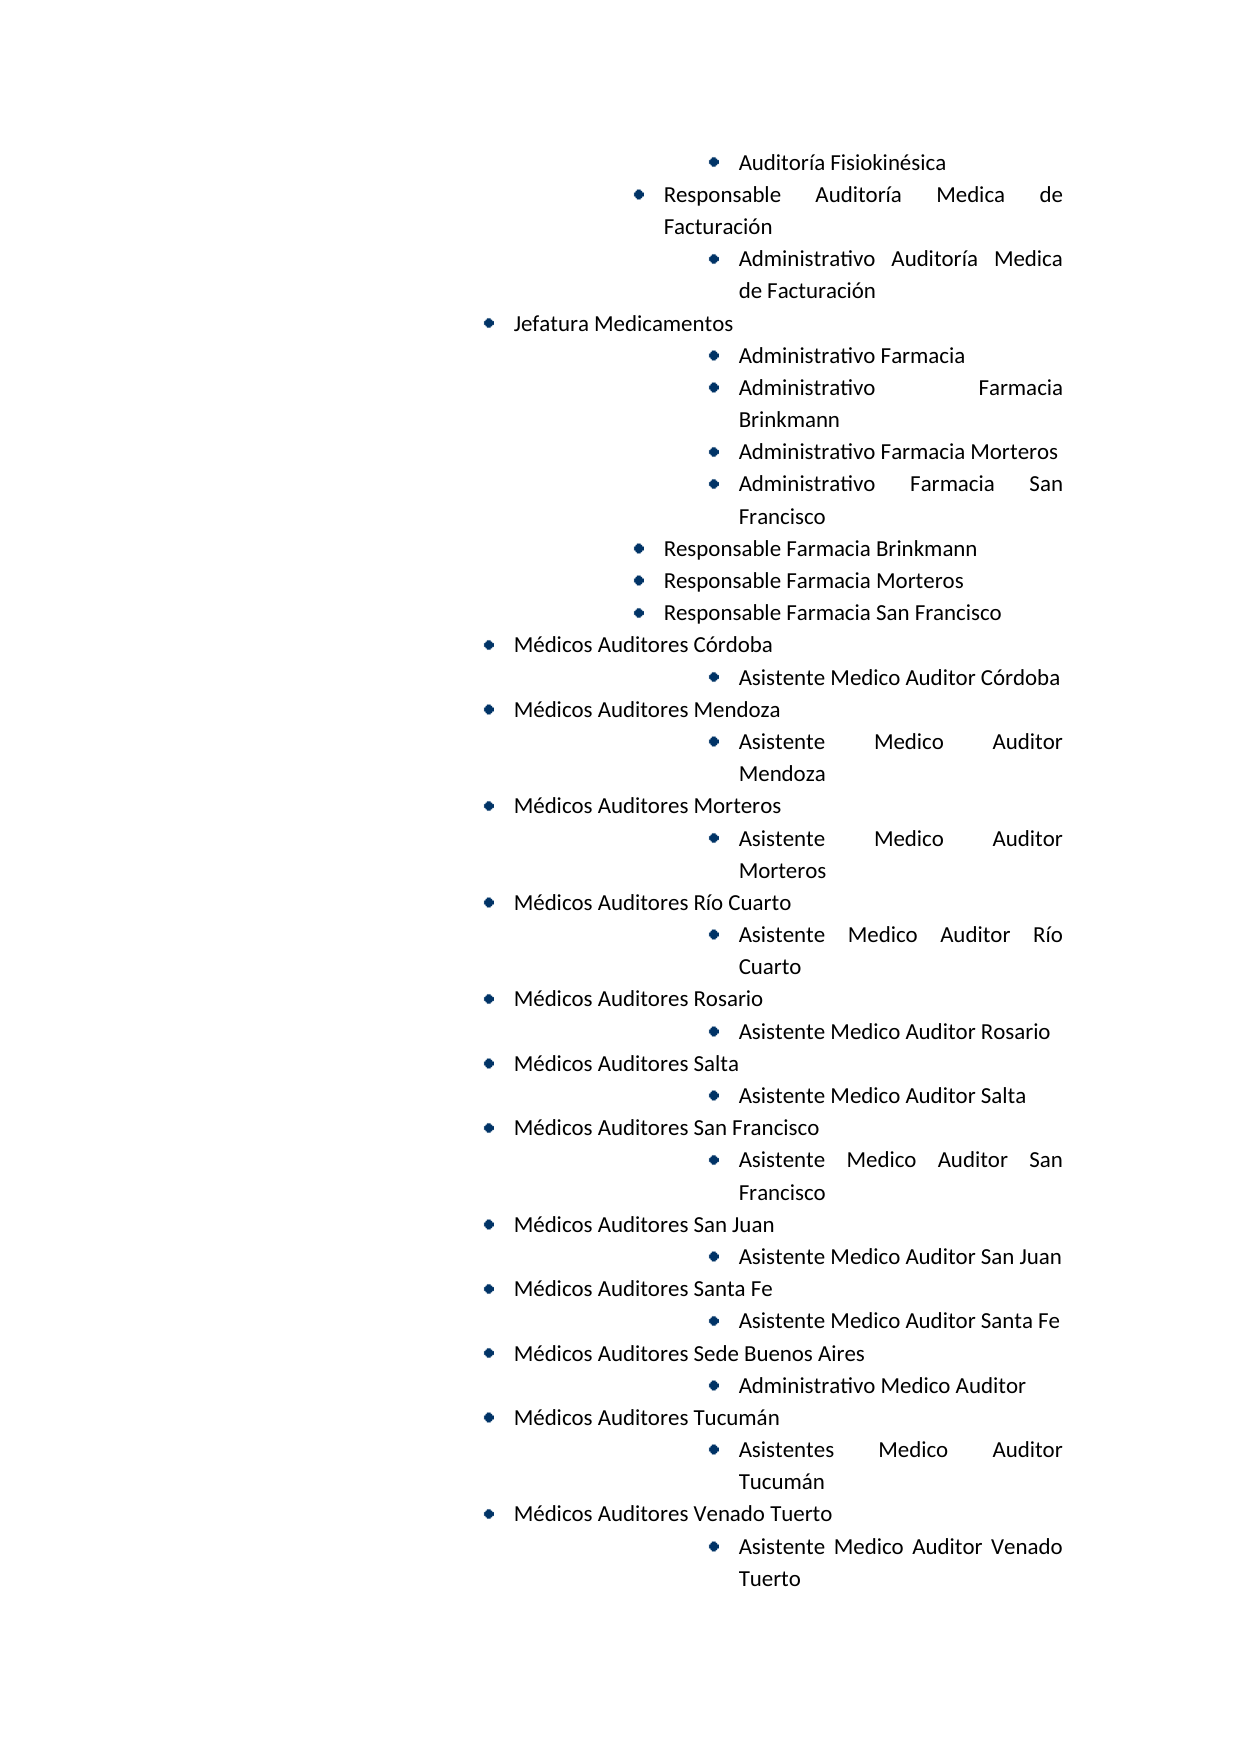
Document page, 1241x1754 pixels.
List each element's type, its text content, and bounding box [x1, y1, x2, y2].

picture [477, 1344, 494, 1361]
picture [627, 571, 644, 589]
list Responsable Farmacia Morteros [626, 566, 1063, 594]
list Responsable Auditoría Medica de Facturación [626, 180, 1063, 240]
picture [477, 1280, 494, 1297]
picture [702, 443, 719, 460]
list Asistente Medico Auditor Santa Fe [701, 1306, 1063, 1334]
list Médicos Auditores Rosario [476, 984, 1063, 1013]
picture [702, 346, 719, 364]
list Médicos Auditores Tucumán [476, 1403, 1063, 1431]
picture [477, 314, 494, 331]
picture [477, 1054, 494, 1072]
list Médicos Auditores Sede Buenos Aires [476, 1339, 1063, 1367]
list Auditoría Fisiokinésica [701, 148, 1063, 176]
list Médicos Auditores Morteros [476, 791, 1063, 819]
picture [702, 1312, 719, 1329]
picture [477, 1505, 494, 1522]
list Asistente Medico Auditor Salta [701, 1081, 1063, 1109]
picture [627, 604, 644, 621]
list Jefatura Medicamentos [476, 309, 1063, 337]
picture [702, 475, 719, 492]
list Asistente Medico Auditor Morteros [701, 824, 1063, 884]
picture [702, 378, 719, 396]
list Administrativo Farmacia Brinkmann [701, 373, 1063, 433]
picture [477, 1119, 494, 1136]
list Asistente Medico Auditor Córdoba [701, 663, 1063, 691]
list Administrativo Auditoría Medica de Facturación [701, 244, 1063, 304]
picture [702, 153, 719, 170]
list Asistente Medico Auditor Río Cuarto [701, 920, 1063, 980]
picture [477, 1408, 494, 1426]
list Administrativo Farmacia [701, 341, 1063, 369]
list Asistente Medico Auditor San Francisco [701, 1146, 1063, 1206]
list Responsable Farmacia Brinkmann [626, 534, 1063, 562]
picture [702, 1022, 719, 1040]
list Médicos Auditores San Juan [476, 1210, 1063, 1238]
picture [702, 732, 719, 750]
picture [627, 539, 644, 557]
list Médicos Auditores San Francisco [476, 1113, 1063, 1141]
list Médicos Auditores Salta [476, 1049, 1063, 1077]
picture [702, 250, 719, 267]
list Asistente Medico Auditor San Juan [701, 1242, 1063, 1270]
picture [702, 1537, 719, 1555]
picture [702, 1376, 719, 1394]
picture [477, 990, 494, 1007]
list Asistente Medico Auditor Venado Tuerto [701, 1532, 1063, 1592]
list Médicos Auditores Venado Tuerto [476, 1499, 1063, 1528]
list Administrativo Farmacia San Francisco [701, 469, 1063, 530]
picture [477, 1215, 494, 1233]
list Responsable Farmacia San Francisco [626, 598, 1063, 626]
list Administrativo Farmacia Morteros [701, 437, 1063, 465]
list Asistente Medico Auditor Mendoza [701, 727, 1063, 787]
picture [627, 185, 644, 203]
picture [702, 925, 719, 943]
picture [702, 829, 719, 846]
list Asistentes Medico Auditor Tucumán [701, 1435, 1063, 1495]
list Médicos Auditores Córdoba [476, 631, 1063, 658]
list Asistente Medico Auditor Rosario [701, 1017, 1063, 1045]
picture [702, 1086, 719, 1104]
picture [702, 1247, 719, 1265]
list Médicos Auditores Mendoza [476, 695, 1063, 723]
list Administrativo Medico Auditor [701, 1371, 1063, 1399]
list Médicos Auditores Santa Fe [476, 1274, 1063, 1302]
picture [702, 668, 719, 685]
list Médicos Auditores Río Cuarto [476, 888, 1063, 916]
picture [702, 1151, 719, 1168]
picture [477, 700, 494, 718]
picture [477, 636, 494, 653]
picture [477, 797, 494, 814]
picture [477, 893, 494, 911]
picture [702, 1440, 719, 1458]
